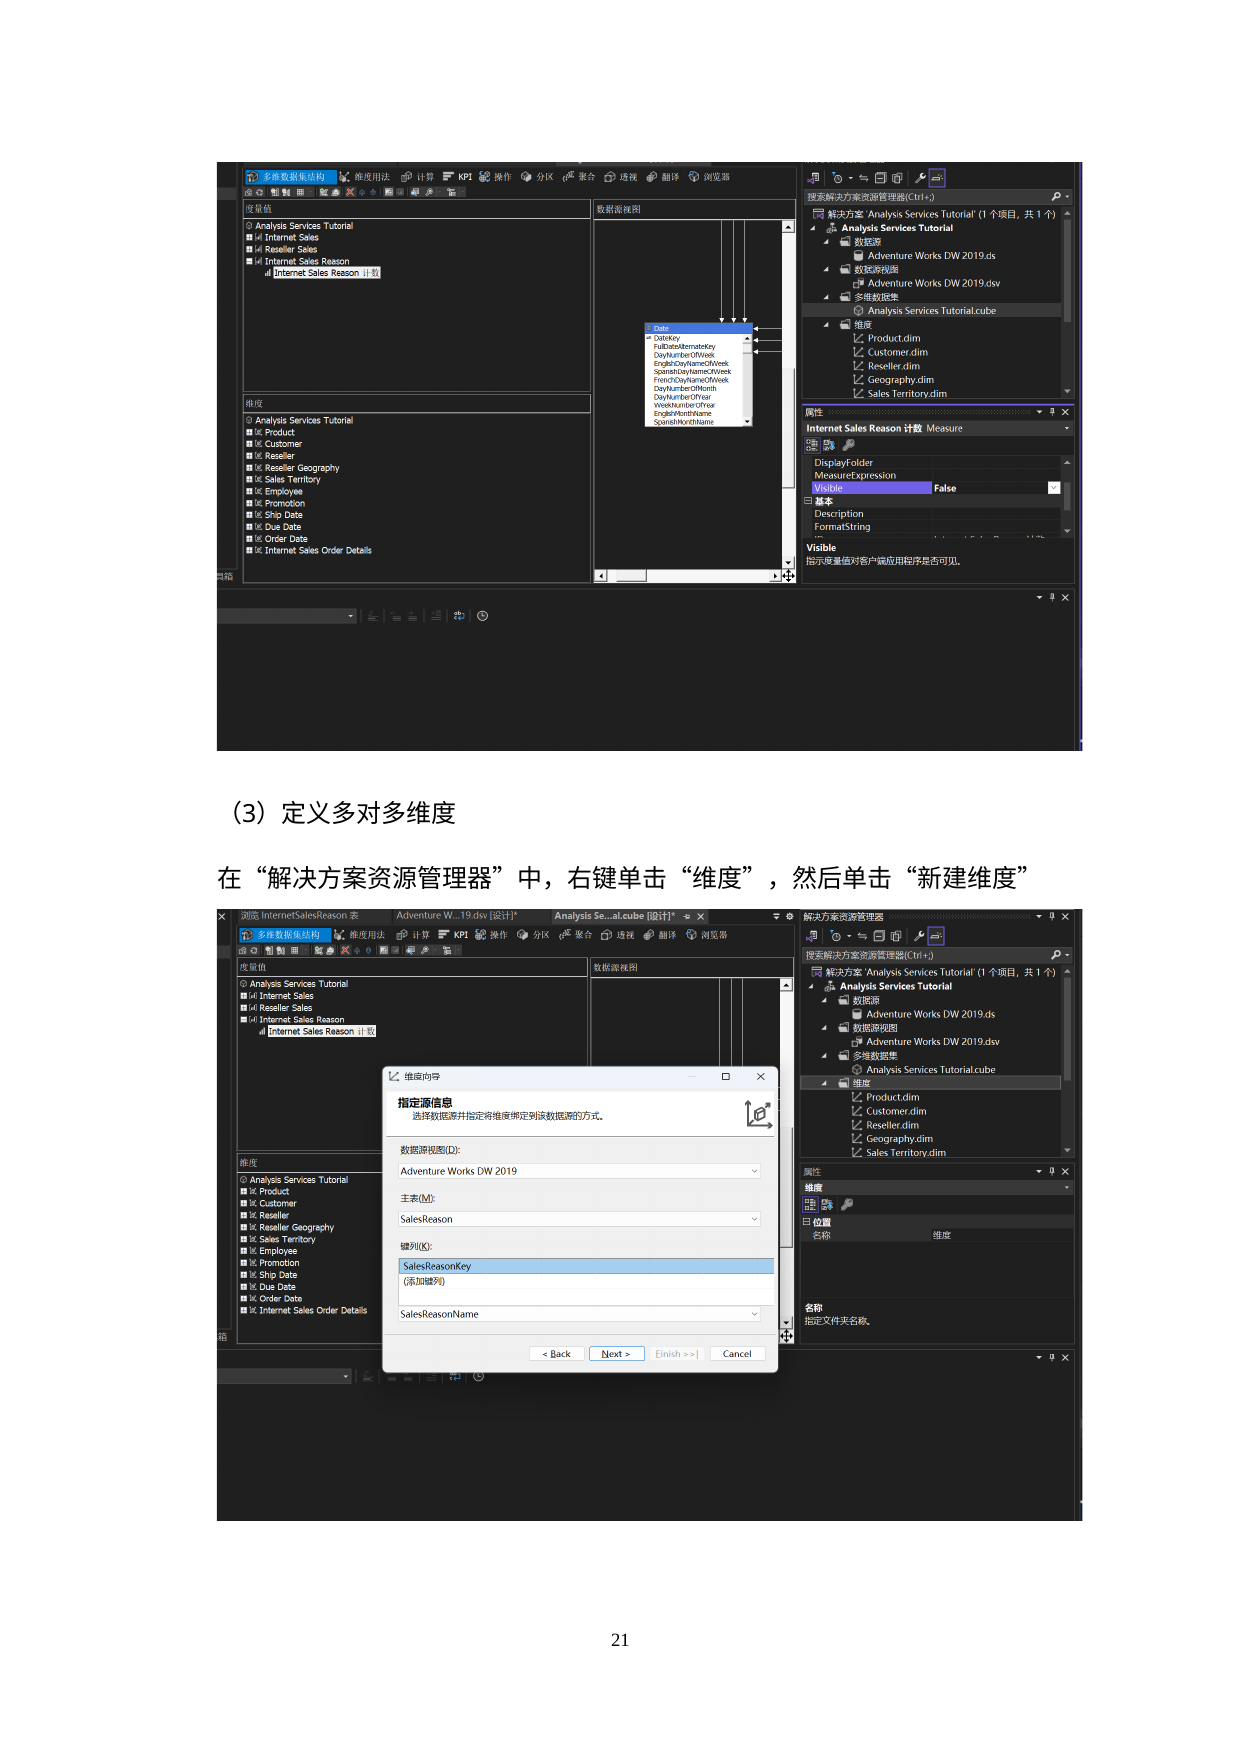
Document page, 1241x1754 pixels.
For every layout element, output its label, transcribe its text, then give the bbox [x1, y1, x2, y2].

text 在“解决方案资源管理器”中，右键单击“维度”，然后单击“新建维度” [217, 844, 1053, 909]
text （3）定义多对多维度 [217, 779, 1053, 844]
picture [216, 909, 1083, 1521]
picture [216, 162, 1083, 751]
